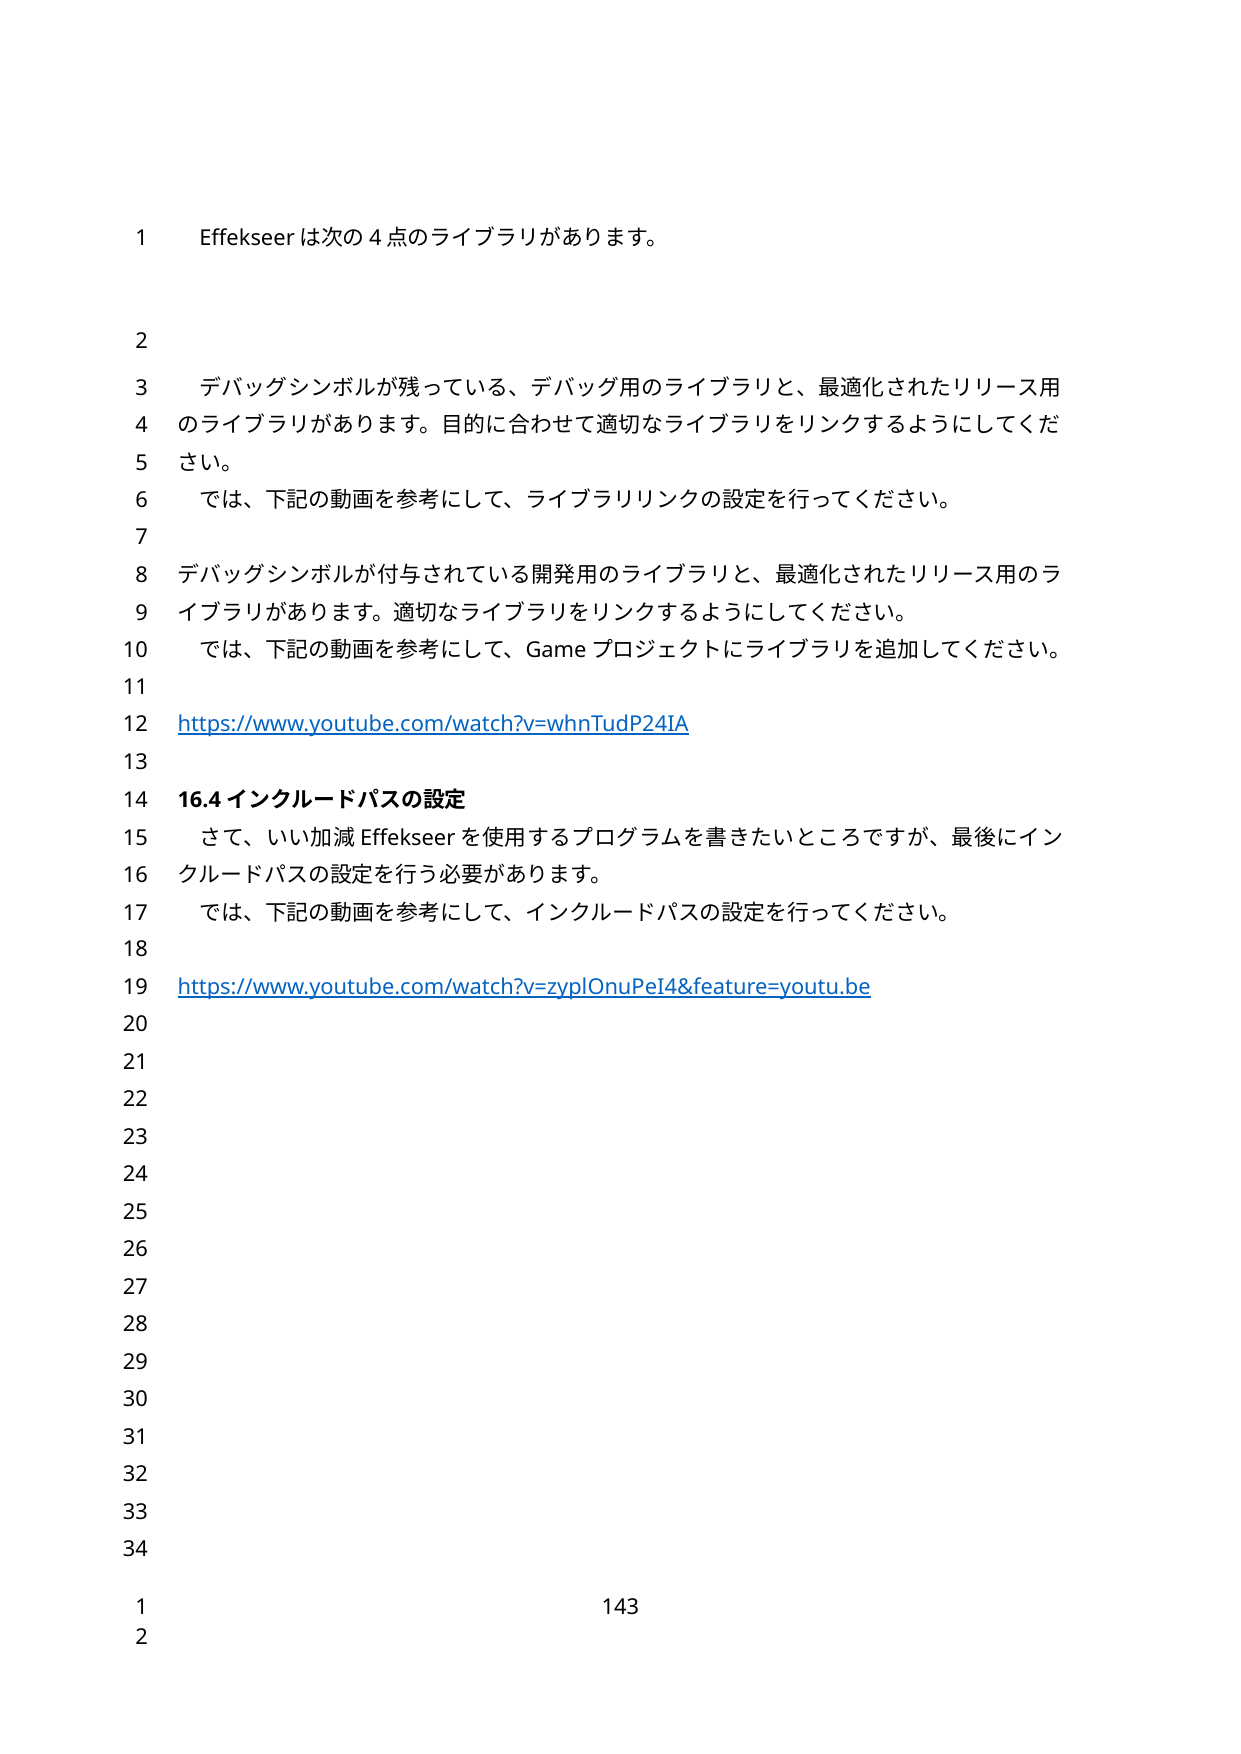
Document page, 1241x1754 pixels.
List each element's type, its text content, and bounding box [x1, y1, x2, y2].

text では、下記の動画を参考にして、Gameプロジェクトにライブラリを追加してください。 [177, 629, 1063, 667]
text https://www.youtube.com/watch?v=zyplOnuPeI4&feature=youtu.be [177, 967, 1063, 1004]
text https://www.youtube.com/watch?v=whnTudP24IA [177, 704, 1063, 742]
text では、下記の動画を参考にして、ライブラリリンクの設定を行ってください。 [177, 479, 1063, 517]
text さて、いい加減Effekseerを使用するプログラムを書きたいところですが、最後にインクルードパスの設定を行う必要があります。 [177, 817, 1063, 892]
text デバッグシンボルが付与されている開発用のライブラリと、最適化されたリリース用のライブラリがあります。適切なライブラリをリンクするようにしてください。 [177, 554, 1063, 629]
text Effekseerは次の4点のライブラリがあります。 [177, 217, 1063, 254]
text では、下記の動画を参考にして、インクルードパスの設定を行ってください。 [177, 892, 1063, 929]
text デバッグシンボルが残っている、デバッグ用のライブラリと、最適化されたリリース用のライブラリがあります。目的に合わせて適切なライブラリをリンクするようにしてください。 [177, 367, 1063, 479]
subtitle 16.4 インクルードパスの設定 [177, 779, 1063, 817]
